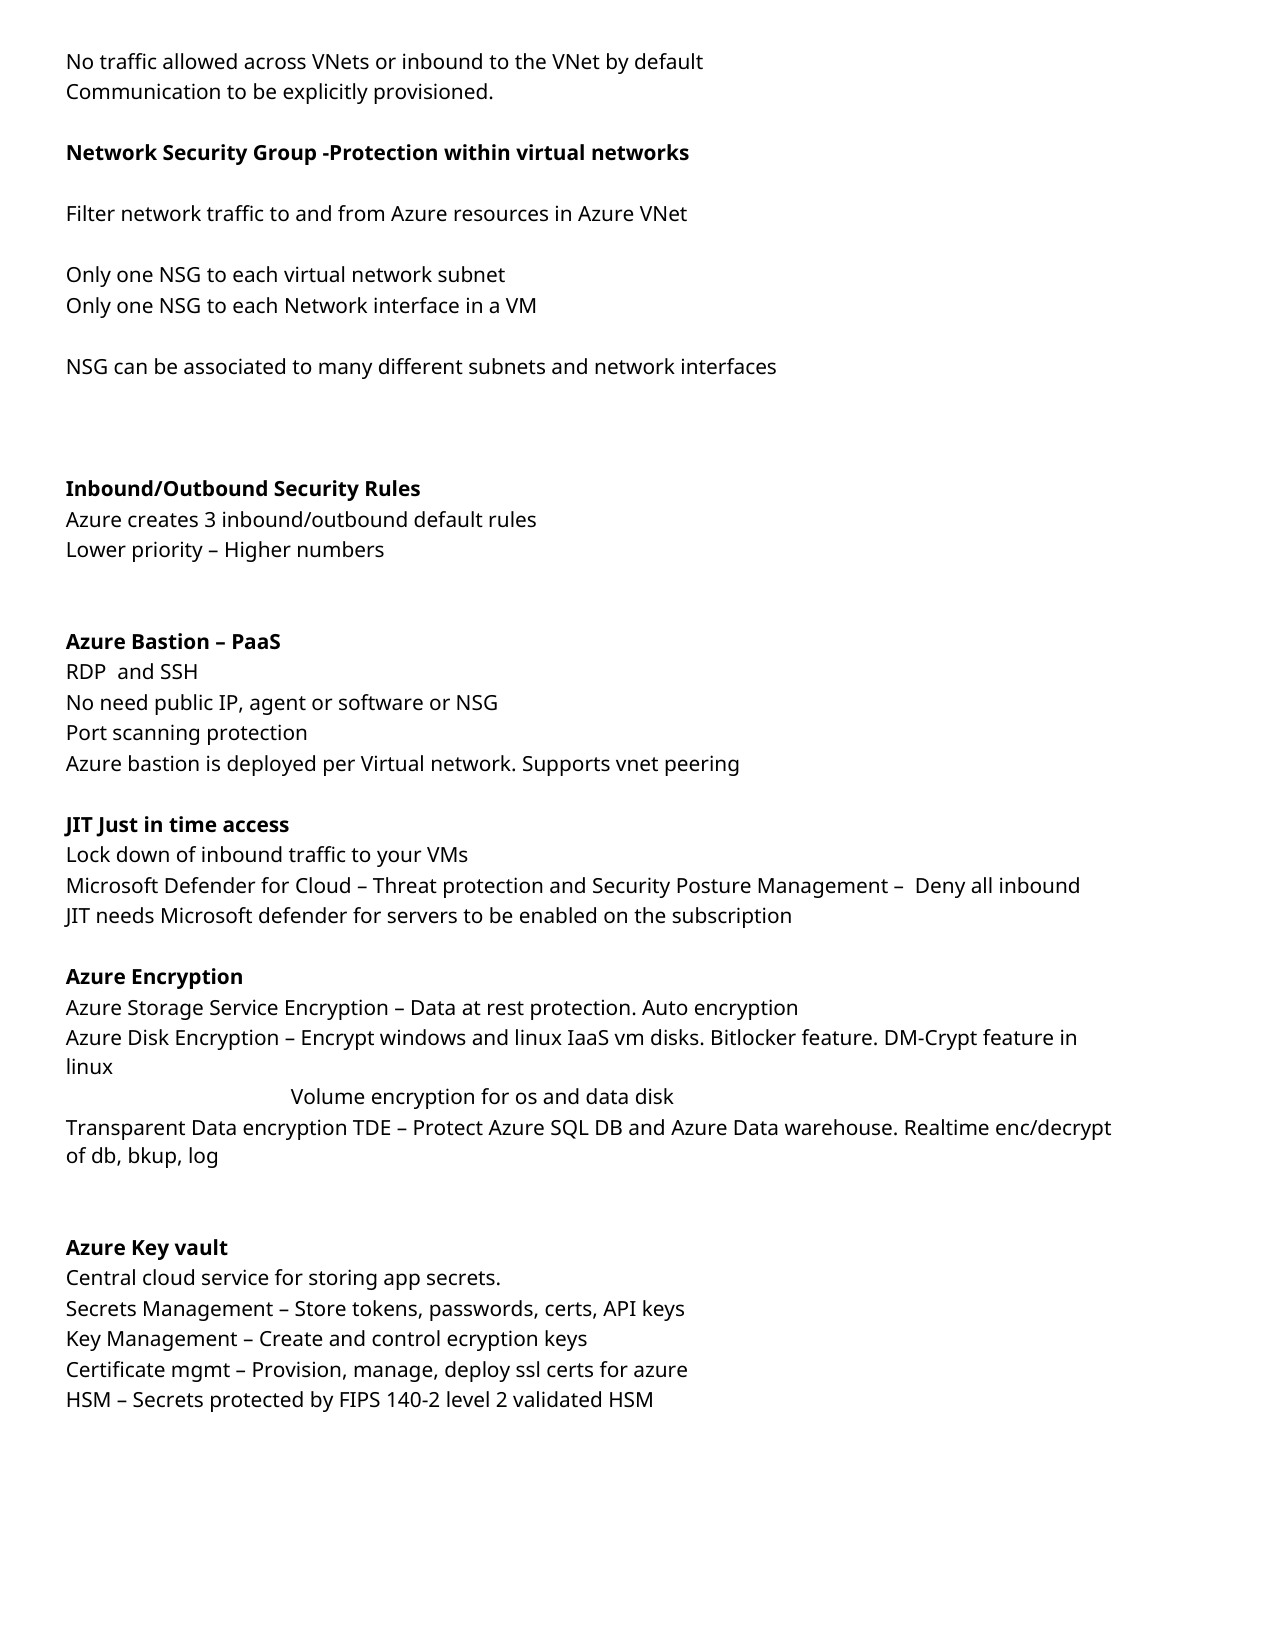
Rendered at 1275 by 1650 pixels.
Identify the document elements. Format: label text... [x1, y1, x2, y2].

text Azure Encryption [66, 962, 1125, 991]
text NSG can be associated to many different subnets and network interfaces [66, 352, 1125, 381]
text Communication to be explicitly provisioned. [66, 77, 1125, 106]
text Azure Storage Service Encryption – Data at rest protection. Auto encryption [66, 993, 1125, 1021]
text Azure Disk Encryption – Encrypt windows and linux IaaS vm disks. Bitlocker feature. DM-Crypt feature in linux [66, 1023, 1125, 1080]
text Azure Bastion – PaaS [66, 627, 1125, 655]
text Azure Key vault [66, 1233, 1125, 1261]
text JIT Just in time access [66, 810, 1125, 838]
text Key Management – Create and control ecryption keys [66, 1324, 1125, 1353]
text Lock down of inbound traffic to your VMs [66, 840, 1125, 869]
text Microsoft Defender for Cloud – Threat protection and Security Posture Management – Deny all inbound [66, 871, 1125, 899]
text Secrets Management – Store tokens, passwords, certs, API keys [66, 1294, 1125, 1322]
text Inbound/Outbound Security Rules [66, 474, 1125, 503]
text Only one NSG to each Network interface in a VM [66, 291, 1125, 319]
text RDP and SSH [66, 657, 1125, 686]
text Port scanning protection [66, 718, 1125, 747]
text JIT needs Microsoft defender for servers to be enabled on the subscription [66, 901, 1125, 930]
text Transparent Data encryption TDE – Protect Azure SQL DB and Azure Data warehouse. Realtime enc/decrypt of db, bkup, log [66, 1113, 1125, 1170]
text Volume encryption for os and data disk [66, 1082, 1125, 1111]
text Azure bastion is deployed per Virtual network. Supports vnet peering [66, 749, 1125, 777]
text No need public IP, agent or software or NSG [66, 688, 1125, 716]
text Lower priority – Higher numbers [66, 535, 1125, 564]
text Only one NSG to each virtual network subnet [66, 261, 1125, 289]
text No traffic allowed across VNets or inbound to the VNet by default [66, 47, 1125, 75]
text HSM – Secrets protected by FIPS 140-2 level 2 validated HSM [66, 1386, 1125, 1414]
text Azure creates 3 inbound/outbound default rules [66, 505, 1125, 533]
text Certificate mgmt – Provision, manage, deploy ssl certs for azure [66, 1355, 1125, 1383]
text Filter network traffic to and from Azure resources in Azure VNet [66, 199, 1125, 228]
text Central cloud service for storing app secrets. [66, 1263, 1125, 1292]
text Network Security Group -Protection within virtual networks [66, 138, 1125, 167]
